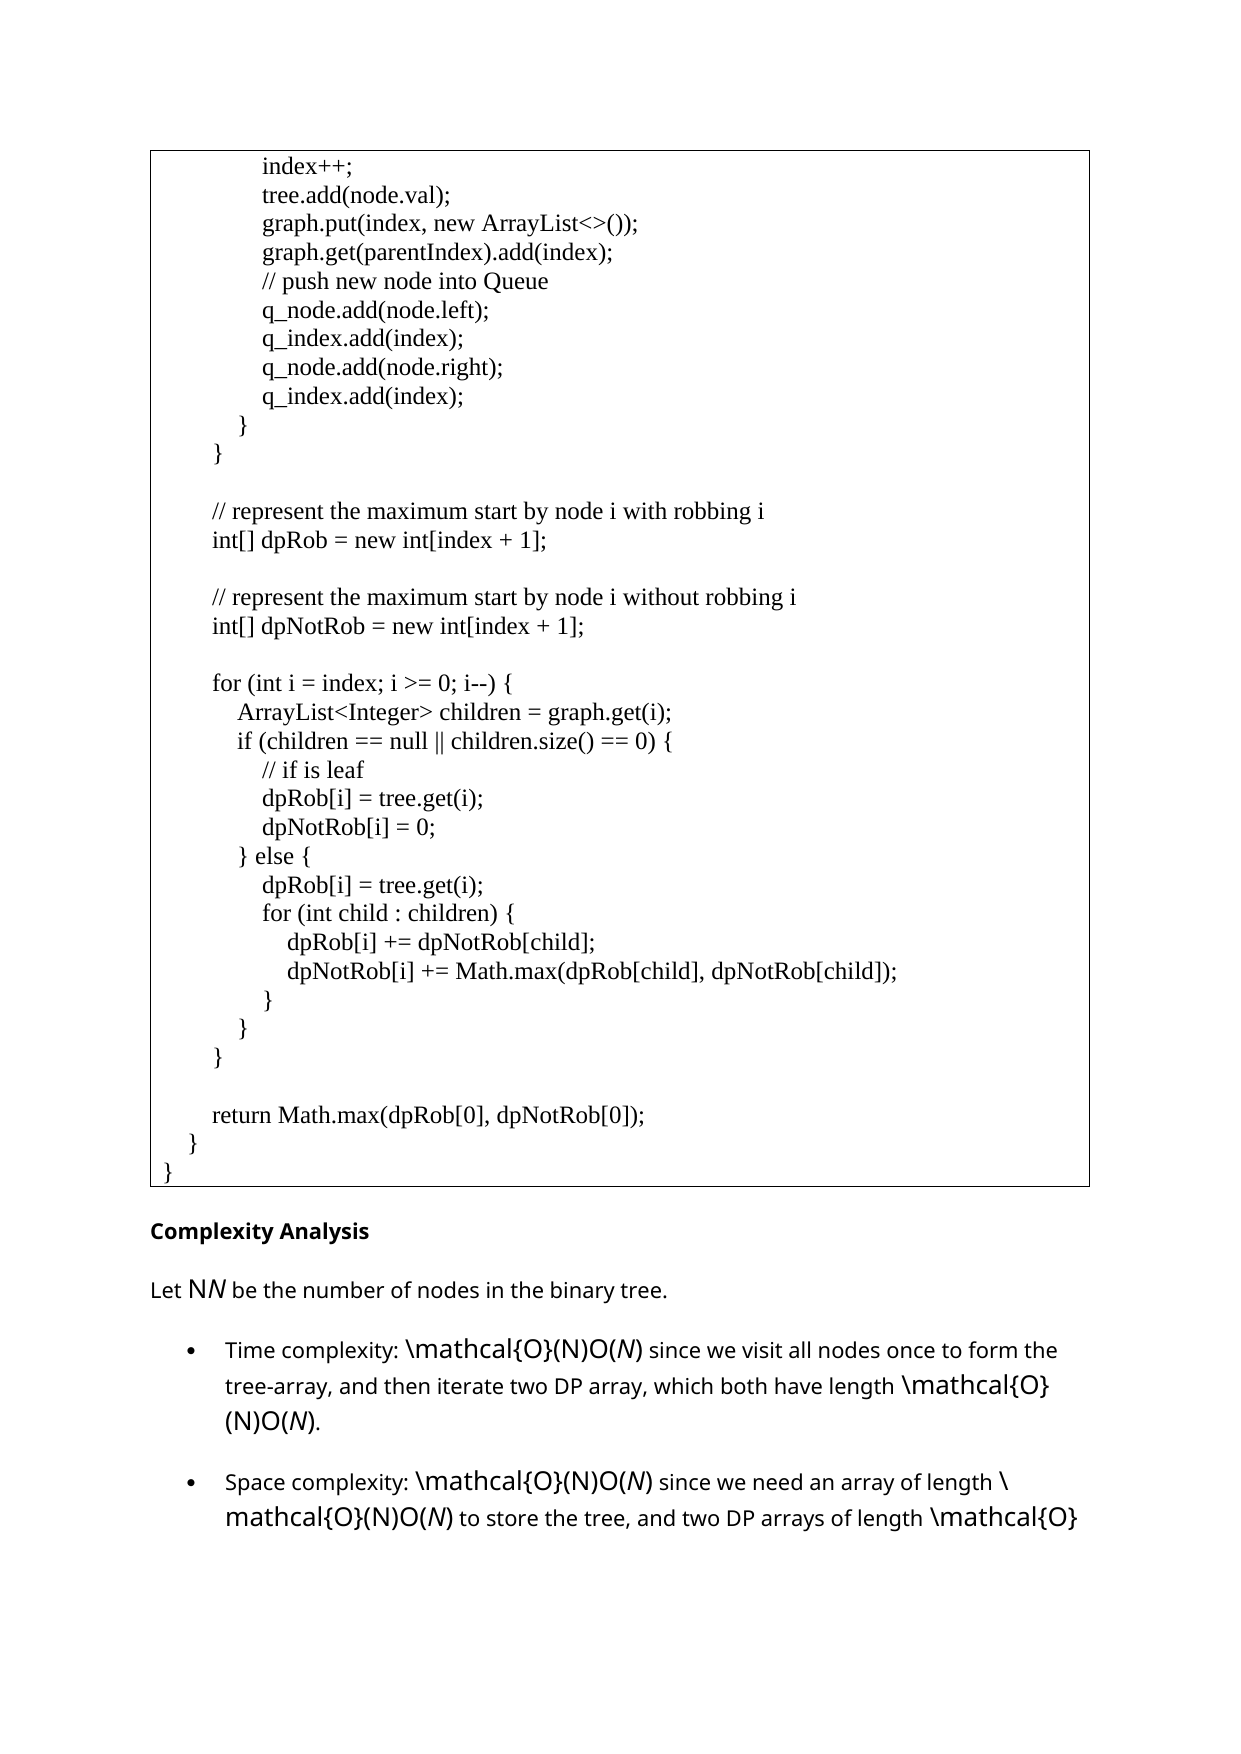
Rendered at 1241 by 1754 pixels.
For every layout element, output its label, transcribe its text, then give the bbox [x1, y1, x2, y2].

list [187, 1463, 1090, 1534]
list Time complexity: \mathcal{O}(N)O(N) since we visit all nodes once to form the tree-array, and then iterate two DP array, which both have length \mathcal{O}(N)O(N). [187, 1331, 1090, 1438]
text Let NN be the number of nodes in the binary tree. [150, 1271, 1090, 1306]
text Complexity Analysis [150, 1216, 1090, 1246]
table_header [151, 151, 1089, 1186]
